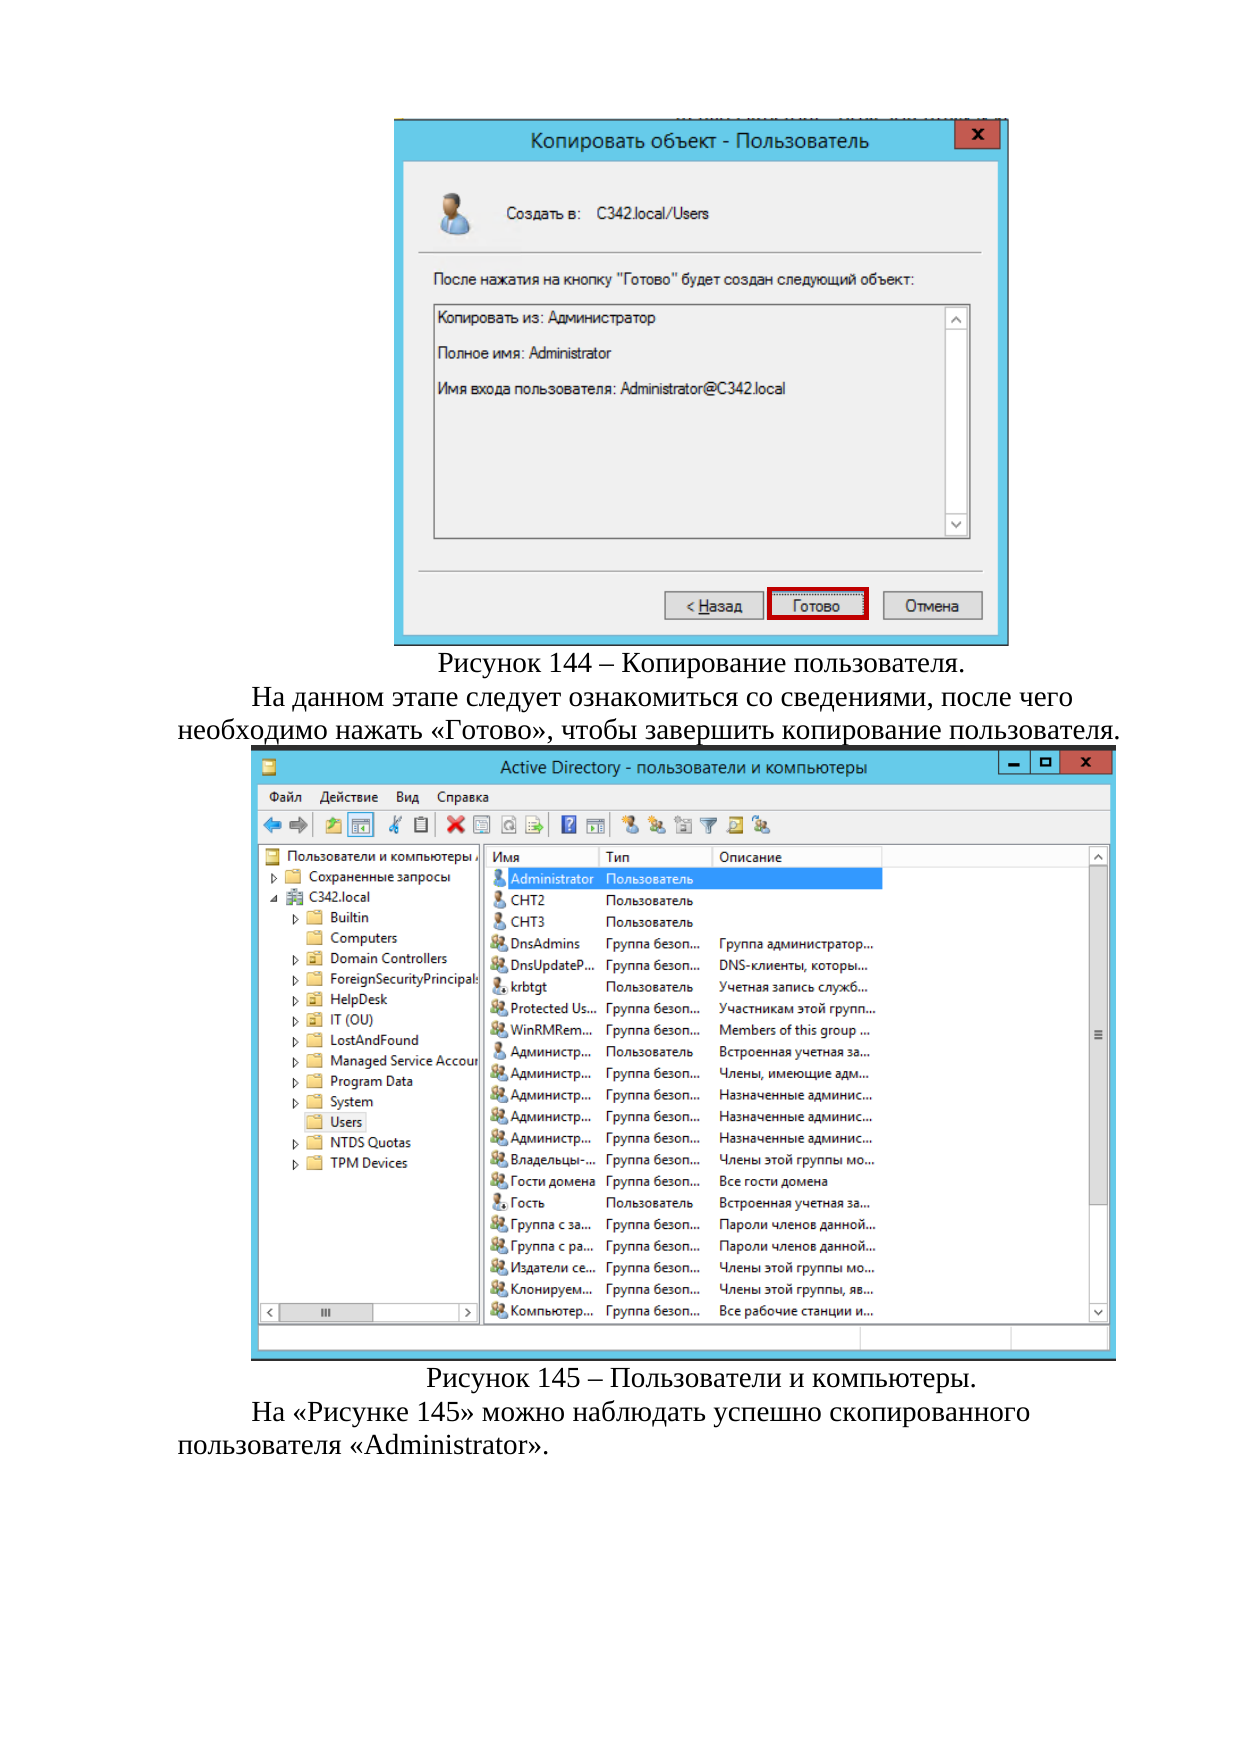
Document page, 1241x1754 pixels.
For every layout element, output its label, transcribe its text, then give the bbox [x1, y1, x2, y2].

text На данном этапе следует ознакомиться со сведениями, после чего необходимо нажать «Готово», чтобы завершить копирование пользователя. [177, 679, 1152, 746]
picture [394, 118, 1009, 646]
text Рисунок 144 – Копирование пользователя. [177, 645, 1152, 679]
picture [251, 745, 1116, 1361]
text Рисунок 145 – Пользователи и компьютеры. [177, 1360, 1152, 1394]
text На «Рисунке 145» можно наблюдать успешно скопированного пользователя «Administrator». [177, 1394, 1152, 1461]
